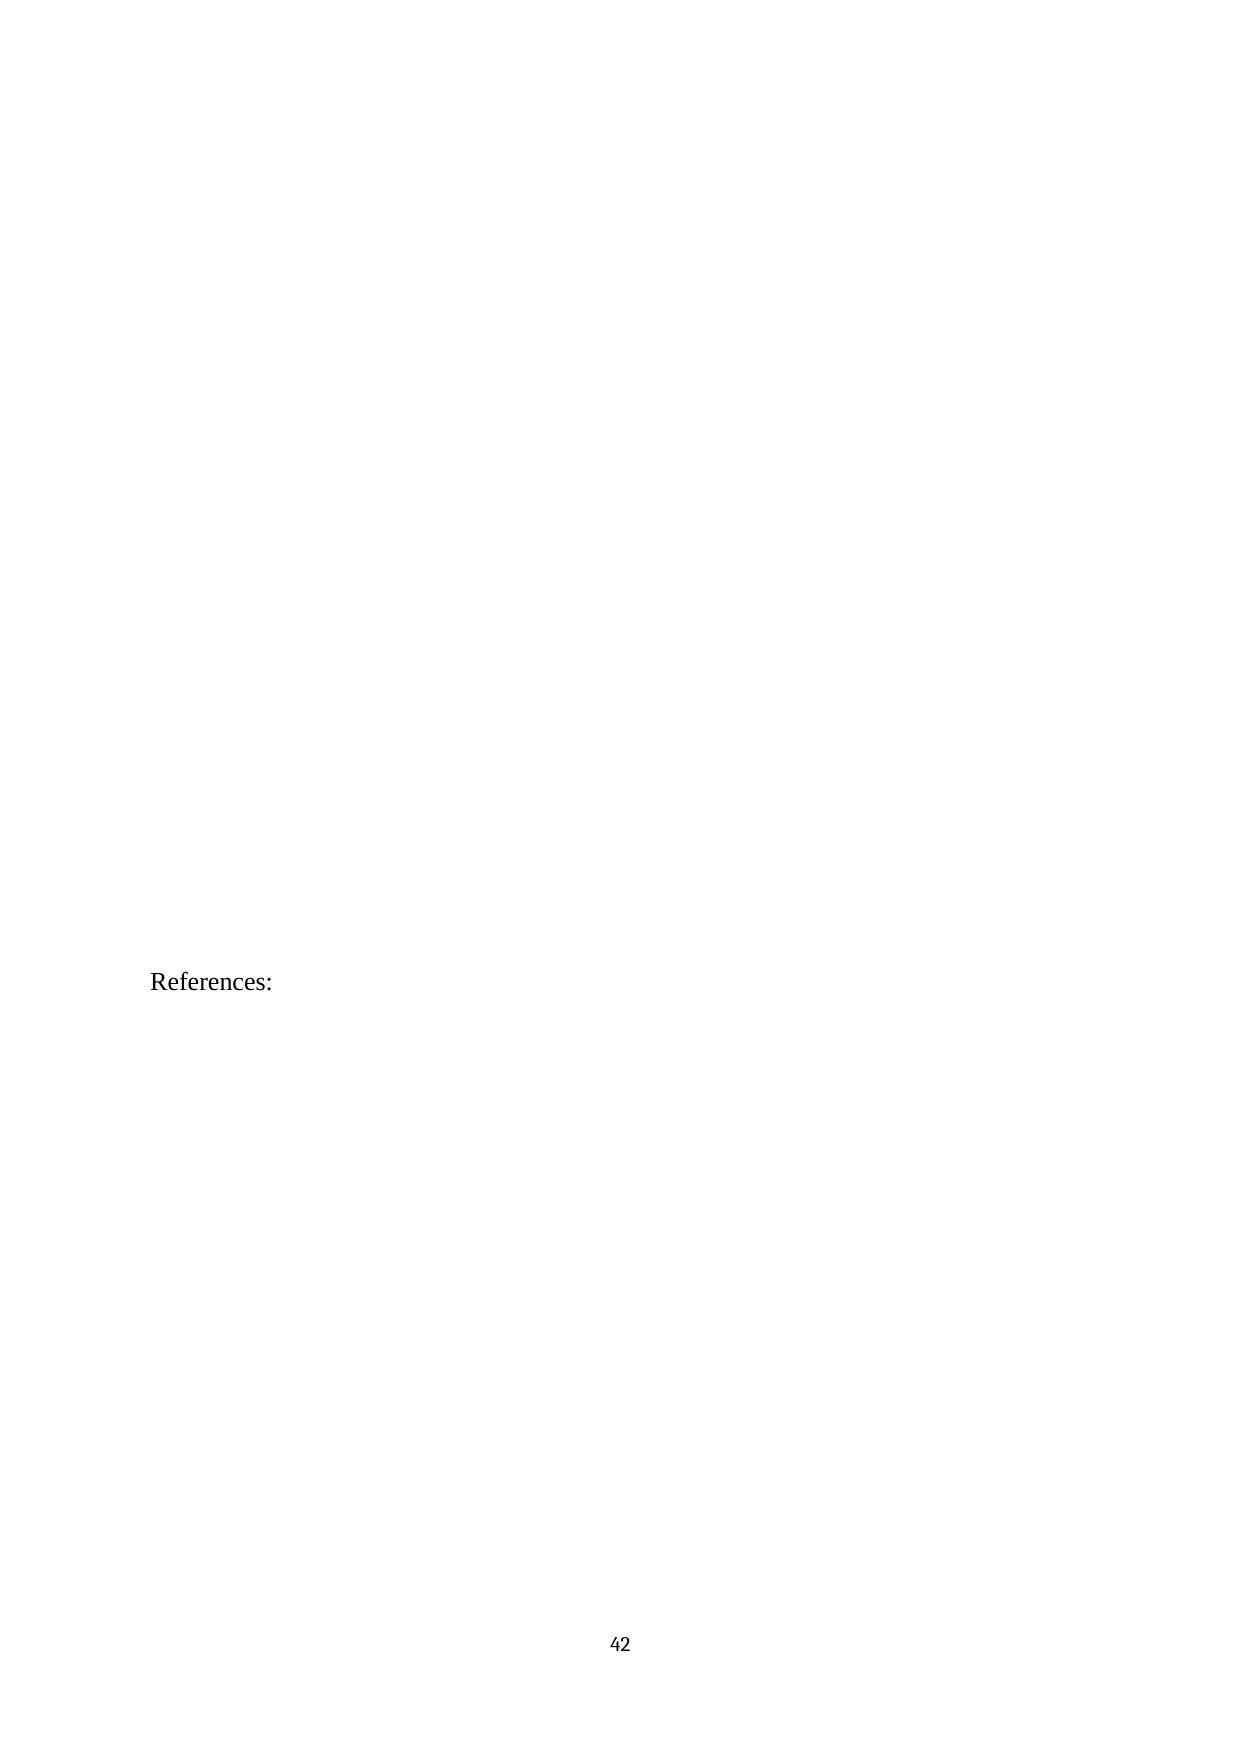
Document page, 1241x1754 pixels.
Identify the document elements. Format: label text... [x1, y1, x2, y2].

text References: [150, 966, 1090, 996]
